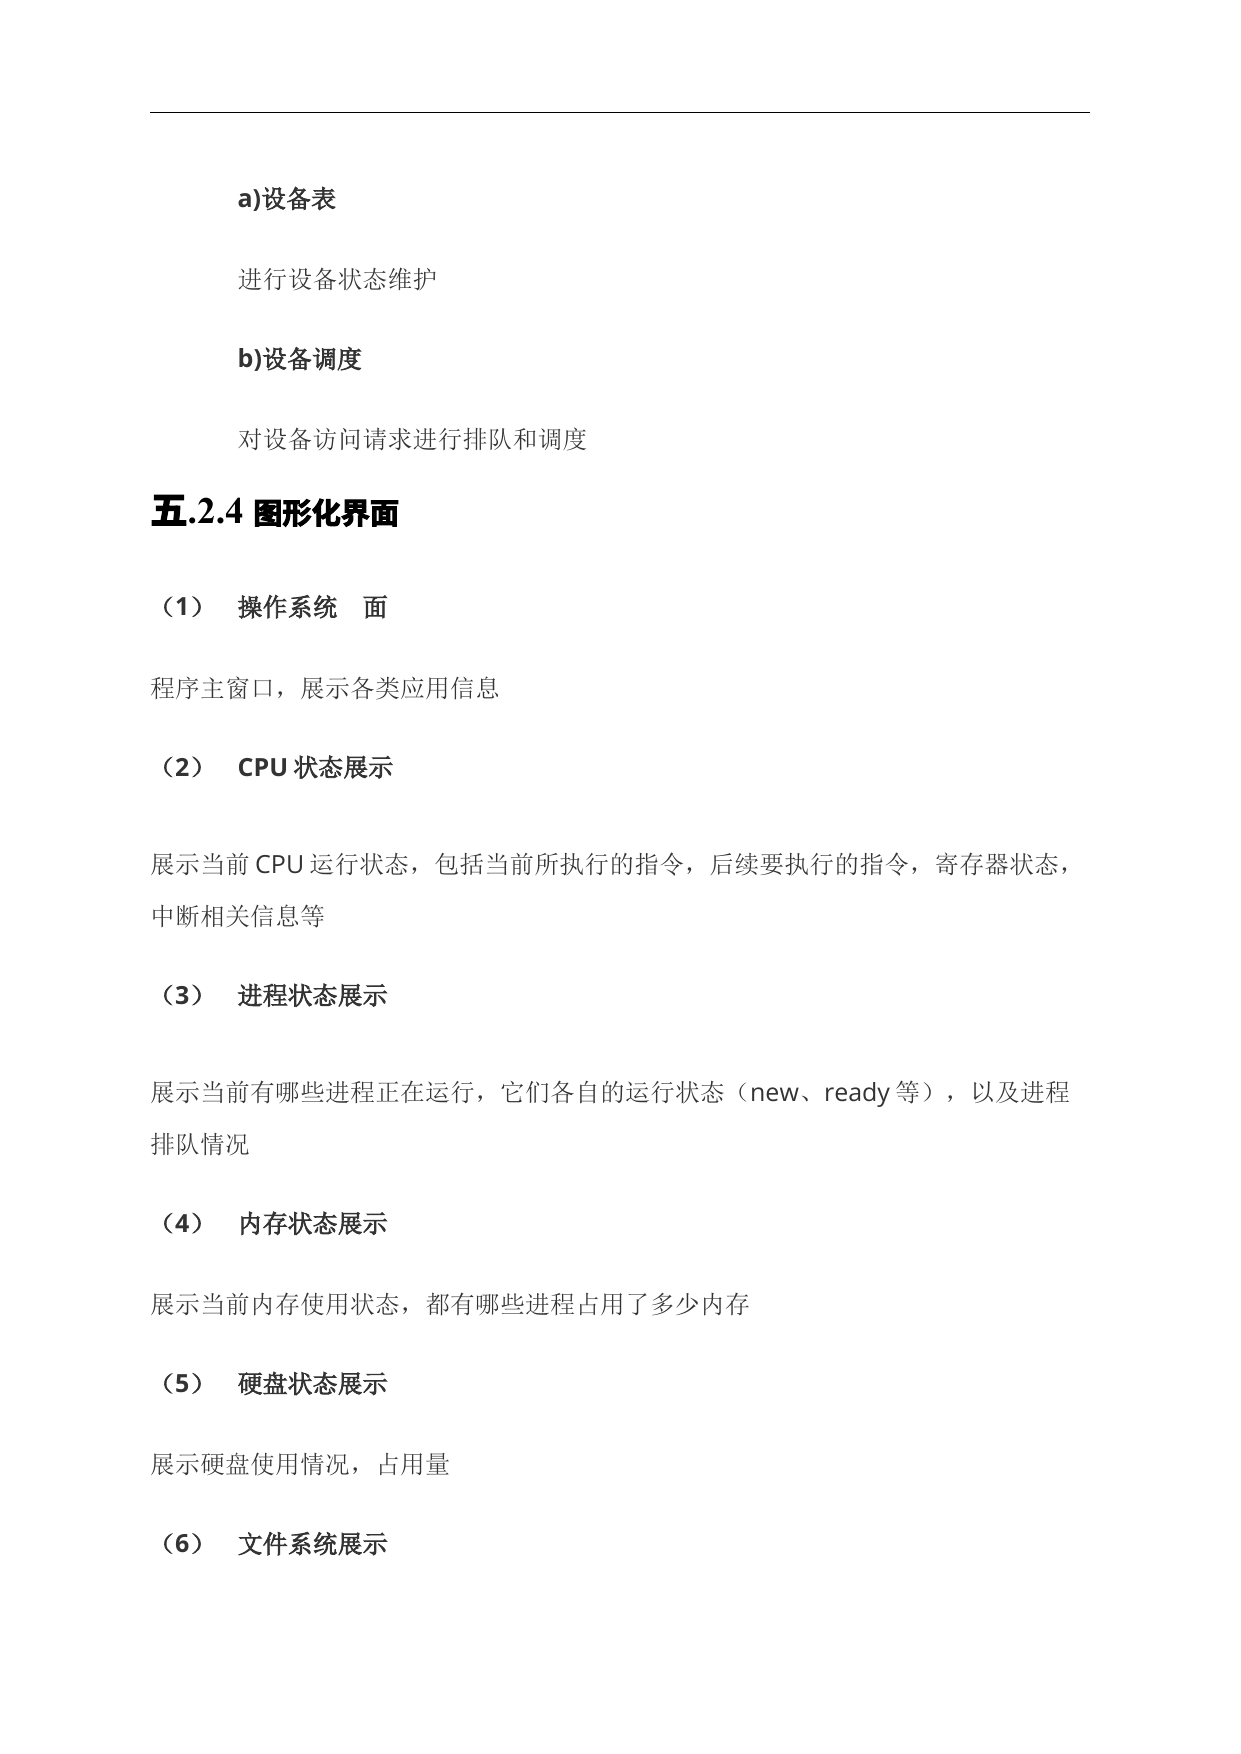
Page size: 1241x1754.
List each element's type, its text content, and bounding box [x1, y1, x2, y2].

text 进行设备状态维护 [237, 261, 1090, 295]
subtitle 图形化界面 [150, 475, 1090, 543]
text a)设备表 [237, 164, 1090, 232]
list 内存状态展示 [150, 1189, 1090, 1257]
text 程序主窗口，展示各类应用信息 [150, 669, 1090, 703]
text 展示当前内存使用状态，都有哪些进程占用了多少内存 [150, 1286, 1090, 1320]
text 对设备访问请求进行排队和调度 [237, 421, 1090, 455]
list 文件系统展示 [150, 1509, 1090, 1577]
text 展示当前有哪些进程正在运行，它们各自的运行状态（new、ready等），以及进程排队情况 [150, 1058, 1090, 1159]
text 展示硬盘使用情况，占用量 [150, 1446, 1090, 1480]
list 硬盘状态展示 [150, 1349, 1090, 1417]
list CPU状态展示 [150, 732, 1090, 800]
text 展示当前CPU运行状态，包括当前所执行的指令，后续要执行的指令，寄存器状态，中断相关信息等 [150, 829, 1090, 931]
list 进程状态展示 [150, 961, 1090, 1028]
text b)设备调度 [237, 324, 1090, 392]
list 操作系统桌面 [150, 572, 1090, 640]
